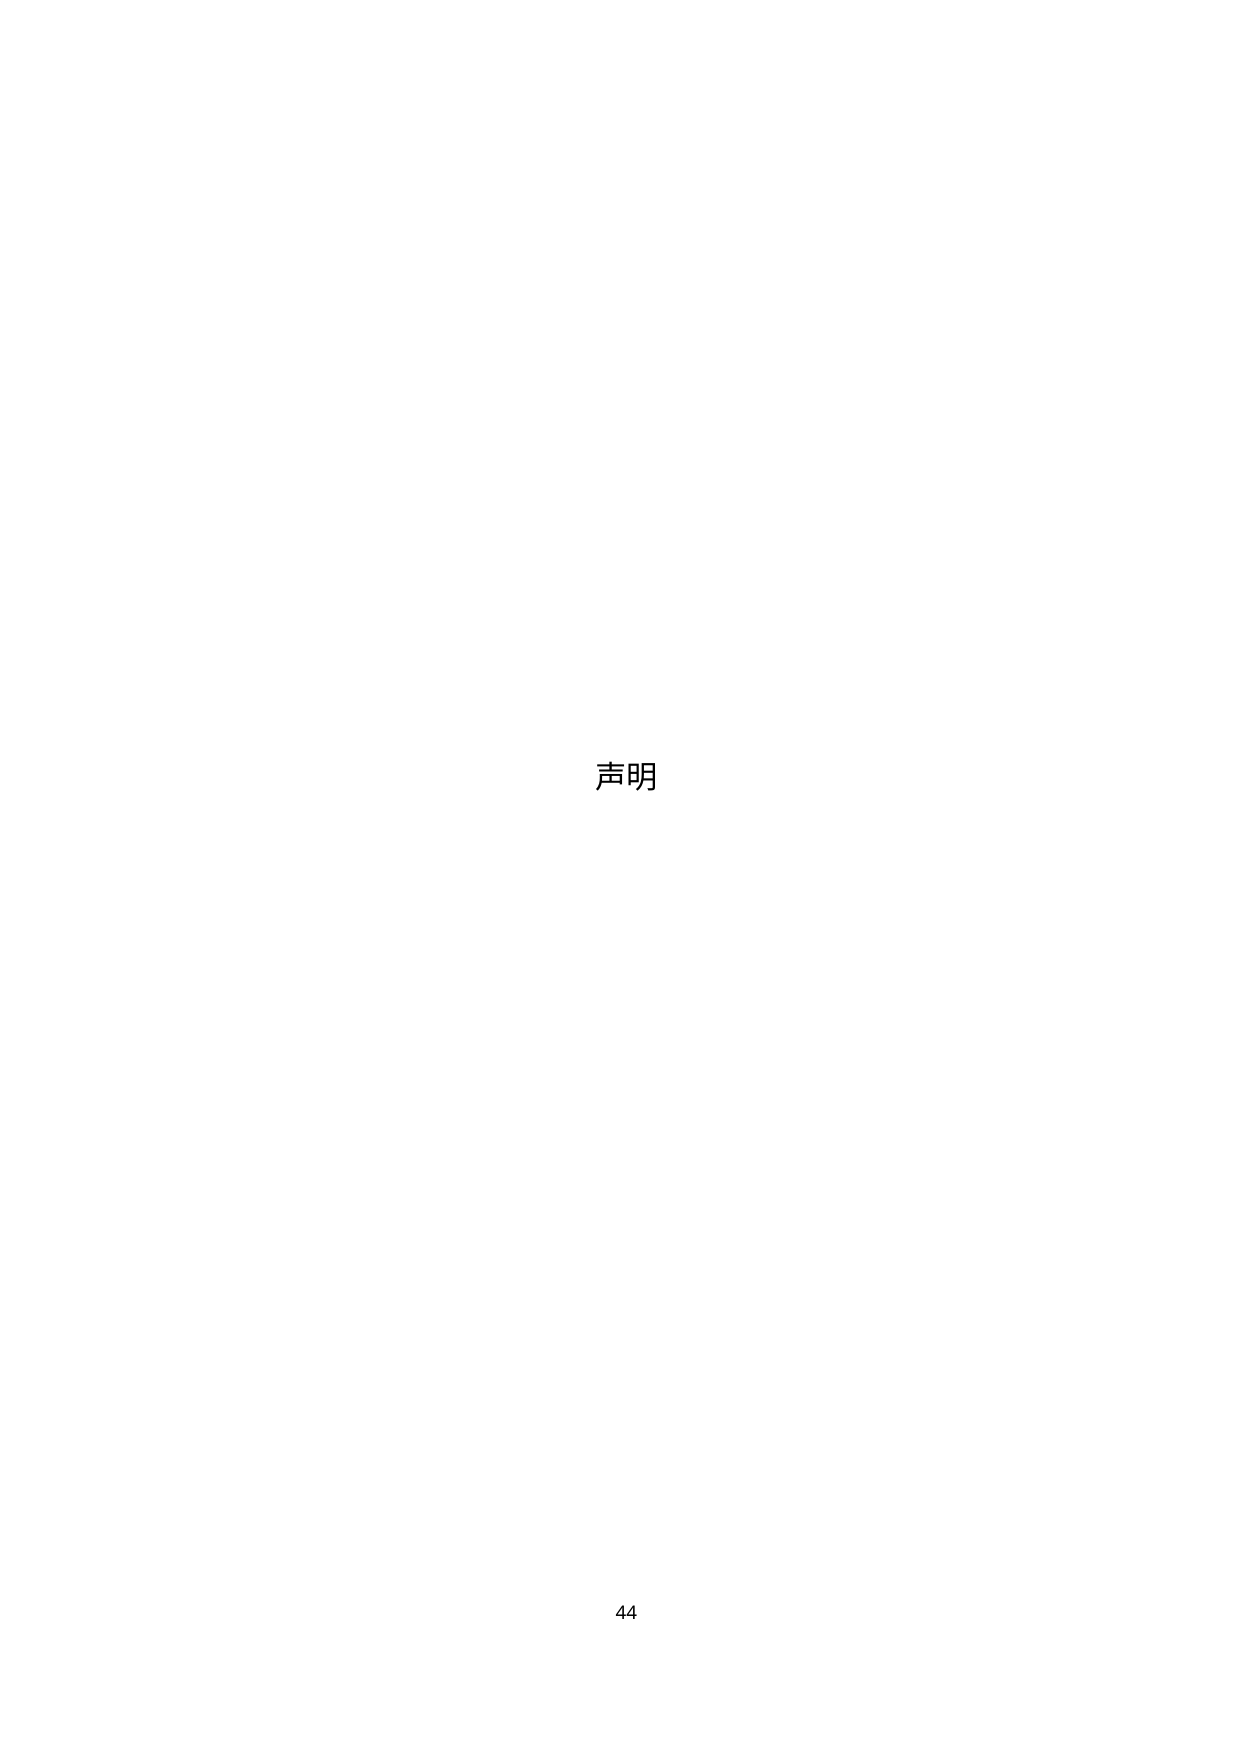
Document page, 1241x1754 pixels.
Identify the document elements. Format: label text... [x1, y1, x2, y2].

subtitle 声明 [189, 742, 1063, 807]
